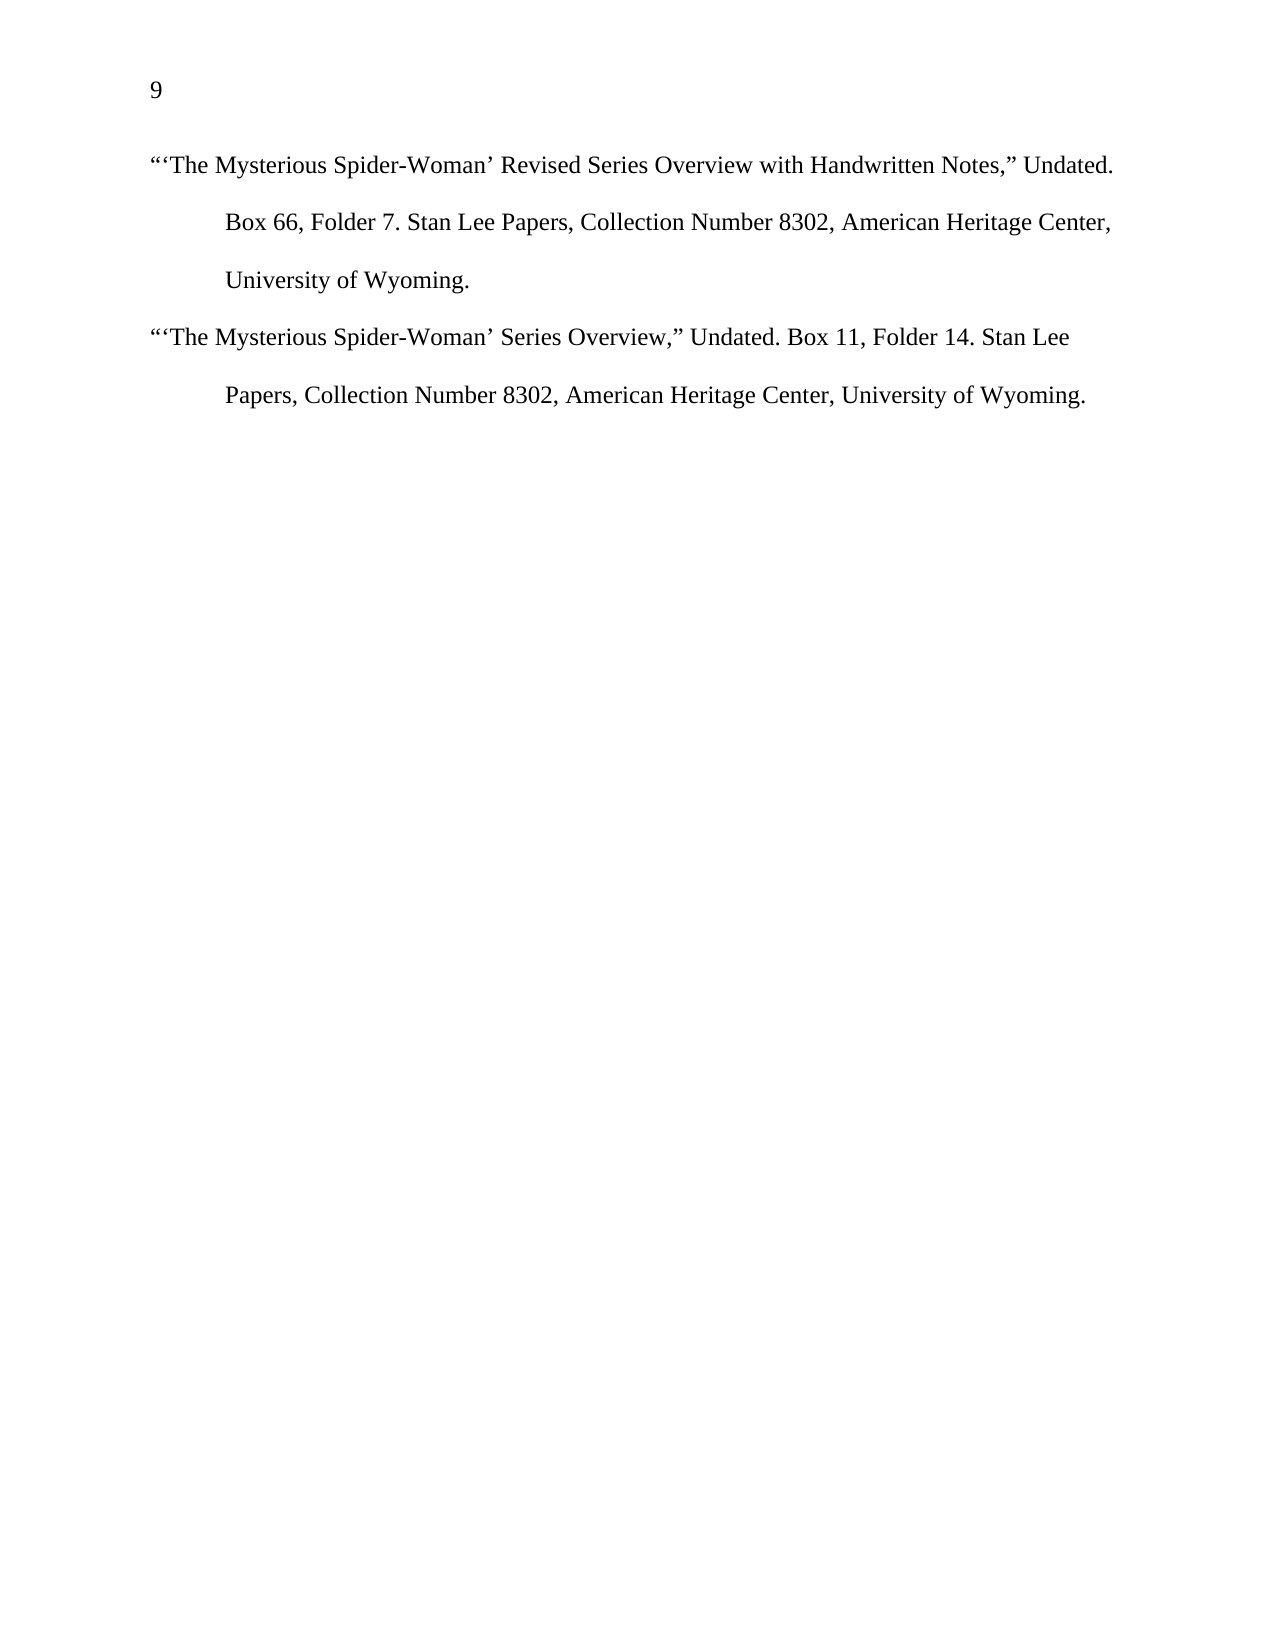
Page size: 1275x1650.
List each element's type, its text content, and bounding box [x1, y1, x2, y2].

text “‘The Mysterious Spider-Woman’ Revised Series Overview with Handwritten Notes,” Undated. Box 66, Folder 7. Stan Lee Papers, Collection Number 8302, American Heritage Center, University of Wyoming. [150, 150, 1125, 294]
text “‘The Mysterious Spider-Woman’ Series Overview,” Undated. Box 11, Folder 14. Stan Lee Papers, Collection Number 8302, American Heritage Center, University of Wyoming. [150, 322, 1125, 409]
